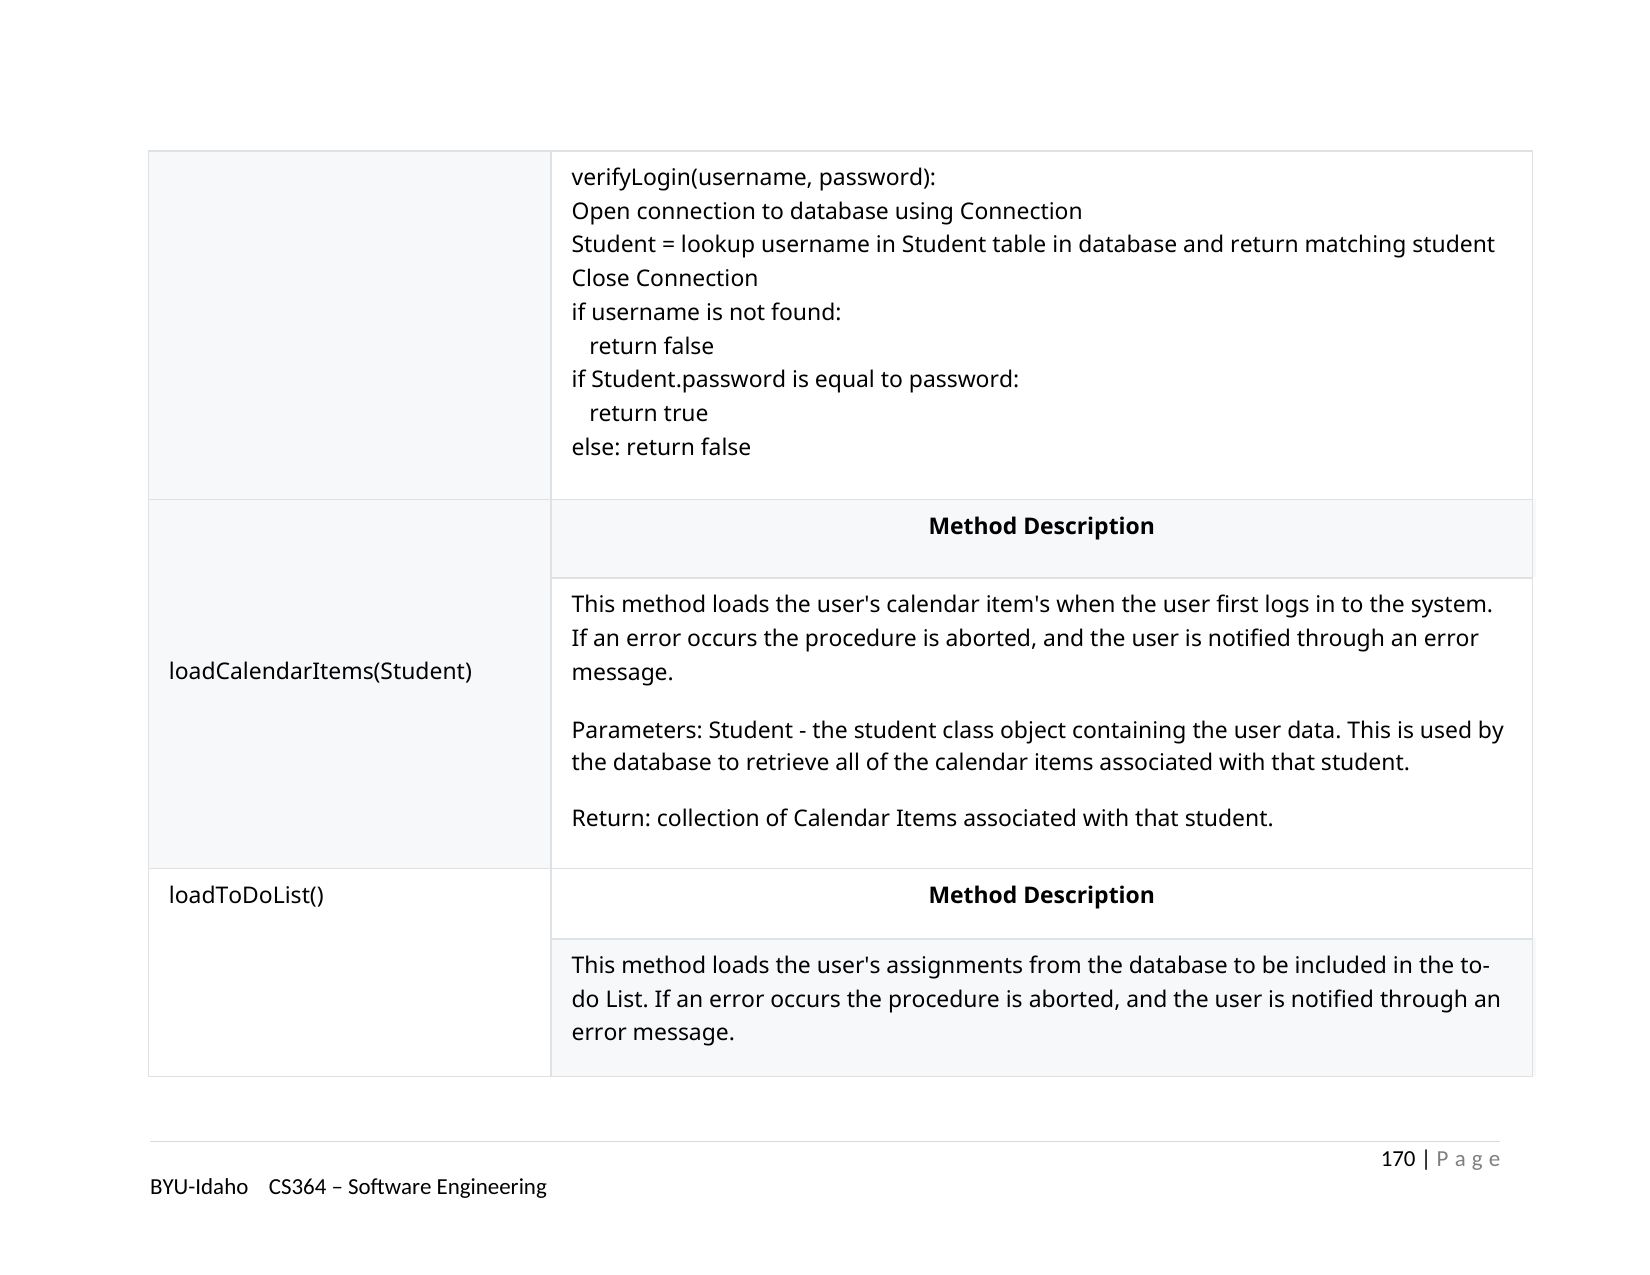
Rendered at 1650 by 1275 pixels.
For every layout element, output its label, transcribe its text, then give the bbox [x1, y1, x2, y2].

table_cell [552, 940, 1532, 1076]
table_cell loadCalendarItems(Student) [149, 500, 550, 868]
table_cell verifyLogin(username, password): Open connection to database using Connection Student = lookup username in Student table in database and return matching student Close Connection if username is not found: return false if Student.password is equal to password: return true else: return false [552, 152, 1532, 499]
table_cell Method Description [552, 869, 1532, 938]
table_cell loadToDoList() [149, 869, 550, 1076]
table_cell This method loads the user's calendar item's when the user first logs in to the system. If an error occurs the procedure is aborted, and the user is notified through an error message. Parameters: Student - the student class object containing the user data. This is used by the database to retrieve all of the calendar items associated with that student. Return: collection of Calendar Items associated with that student. [552, 579, 1532, 868]
table_cell Method Description [552, 500, 1532, 577]
